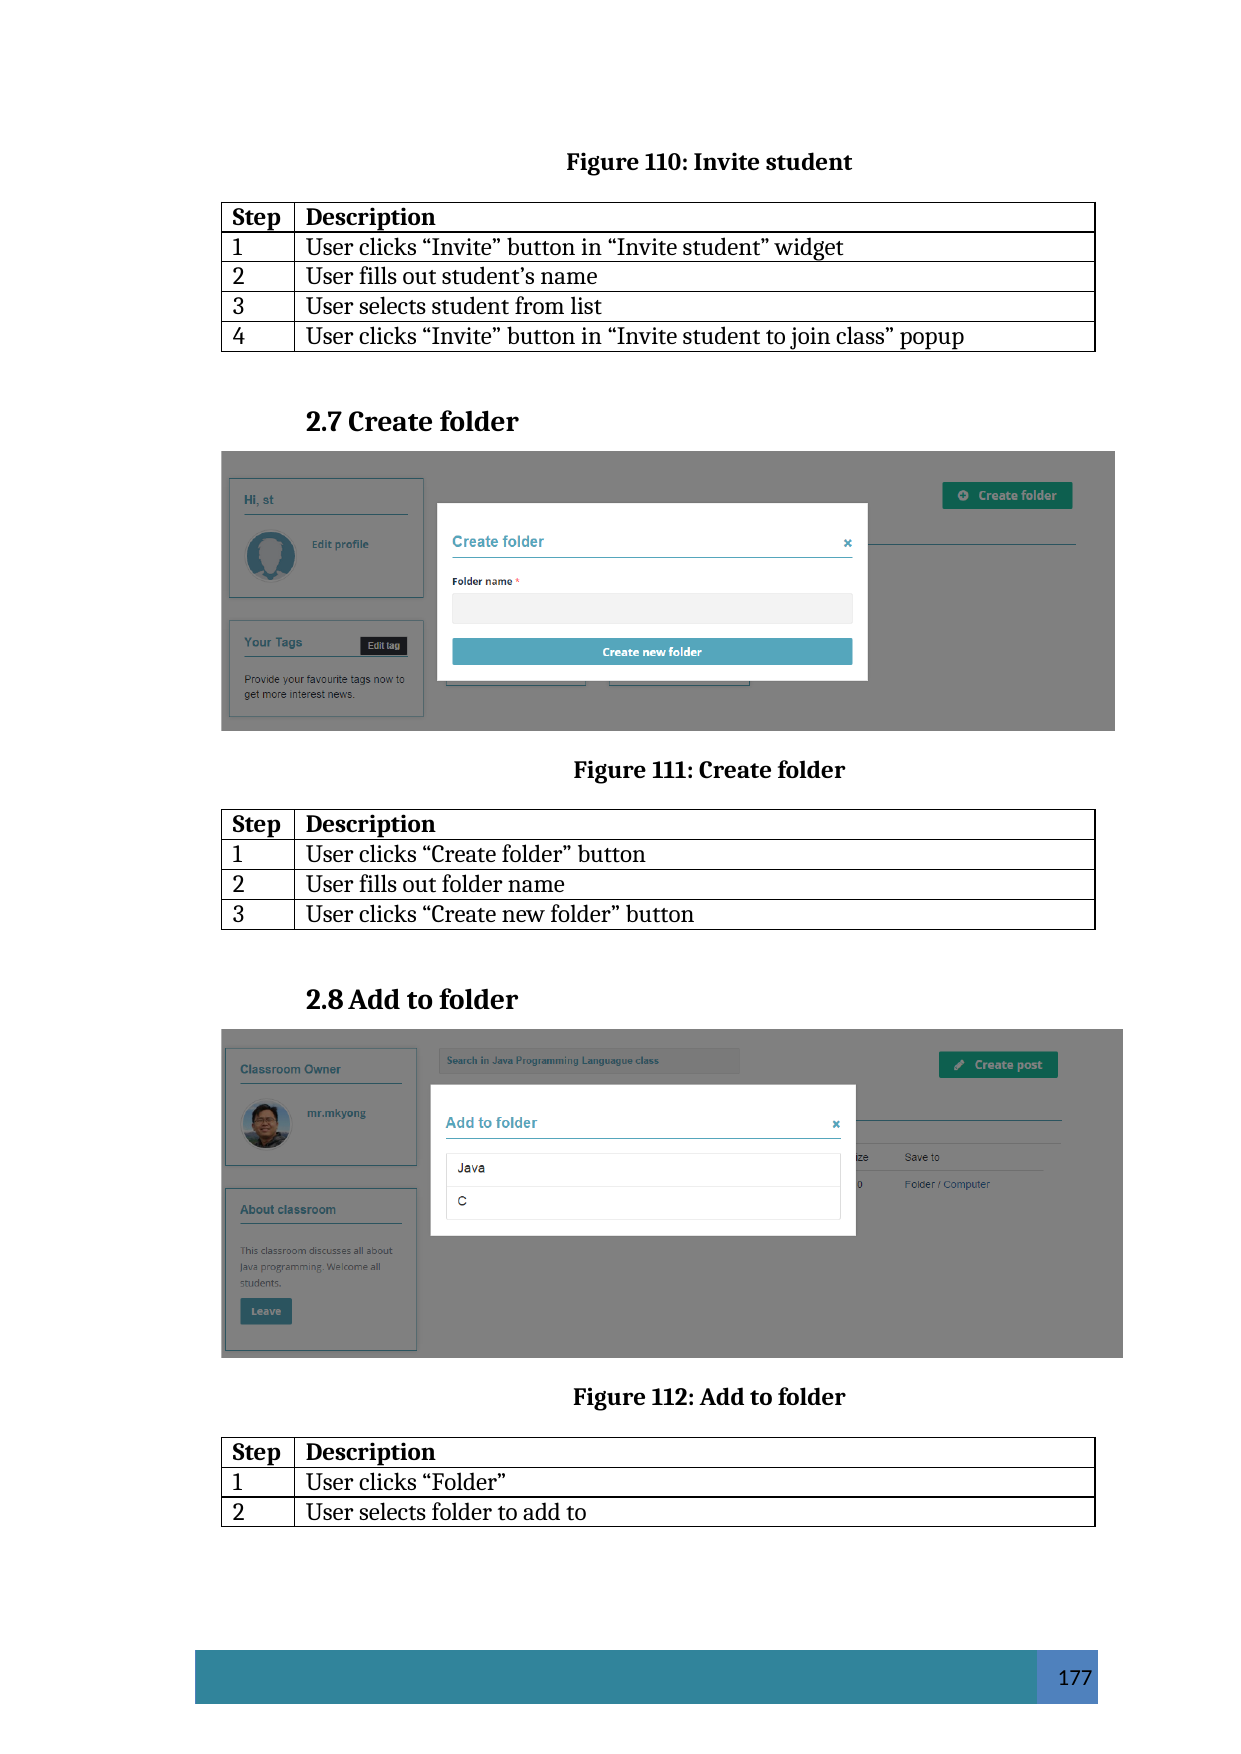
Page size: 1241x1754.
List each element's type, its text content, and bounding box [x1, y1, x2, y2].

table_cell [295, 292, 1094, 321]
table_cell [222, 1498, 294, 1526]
text Figure 111: Create folder [221, 756, 1122, 784]
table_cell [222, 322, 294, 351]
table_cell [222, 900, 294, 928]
text Figure 112: Add to folder [221, 1383, 1122, 1412]
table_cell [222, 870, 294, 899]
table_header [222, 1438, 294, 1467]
text Figure 110: Invite student [221, 148, 1122, 176]
subtitle Add to folder [306, 983, 1122, 1017]
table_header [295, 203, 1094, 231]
picture [221, 451, 1115, 731]
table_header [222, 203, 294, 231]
picture [221, 1029, 1123, 1358]
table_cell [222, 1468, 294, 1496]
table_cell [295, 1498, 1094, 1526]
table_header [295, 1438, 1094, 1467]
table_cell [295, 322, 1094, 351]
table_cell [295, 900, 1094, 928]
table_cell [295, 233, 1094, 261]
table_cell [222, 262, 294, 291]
subtitle Create folder [306, 405, 1122, 439]
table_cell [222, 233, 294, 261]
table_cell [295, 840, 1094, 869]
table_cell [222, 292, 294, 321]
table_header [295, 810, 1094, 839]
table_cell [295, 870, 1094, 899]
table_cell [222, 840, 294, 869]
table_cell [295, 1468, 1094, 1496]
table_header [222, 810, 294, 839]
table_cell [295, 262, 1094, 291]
